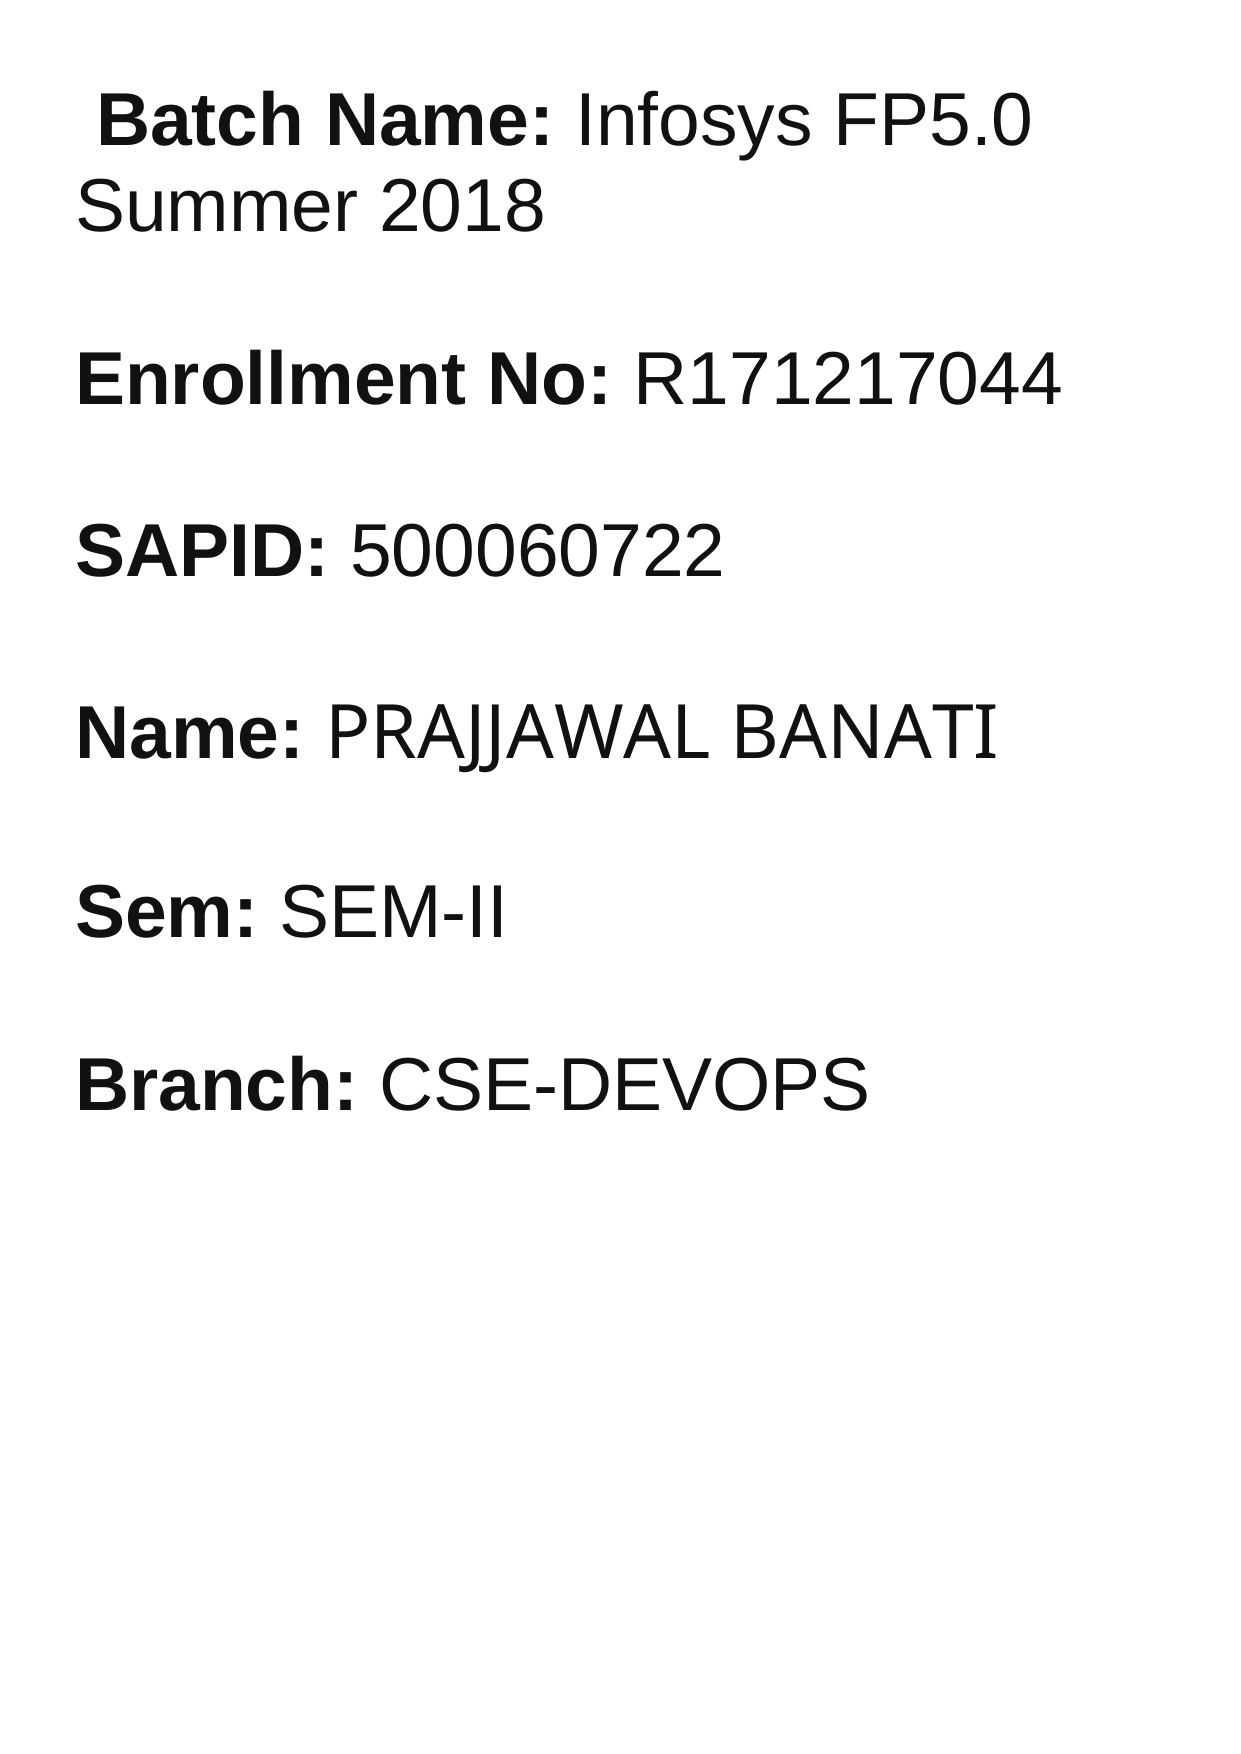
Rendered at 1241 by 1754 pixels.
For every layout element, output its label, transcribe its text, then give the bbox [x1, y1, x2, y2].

text Batch Name: Infosys FP5.0 Summer 2018 [75, 75, 1165, 247]
text SAPID: 500060722 [75, 506, 1165, 592]
text Name: PRAJJAWAL BANATI [75, 679, 1165, 781]
text Sem: SEM-II [75, 867, 1165, 953]
text Branch: CSE-DEVOPS [75, 1040, 1165, 1126]
text Enrollment No: R171217044 [75, 334, 1165, 420]
